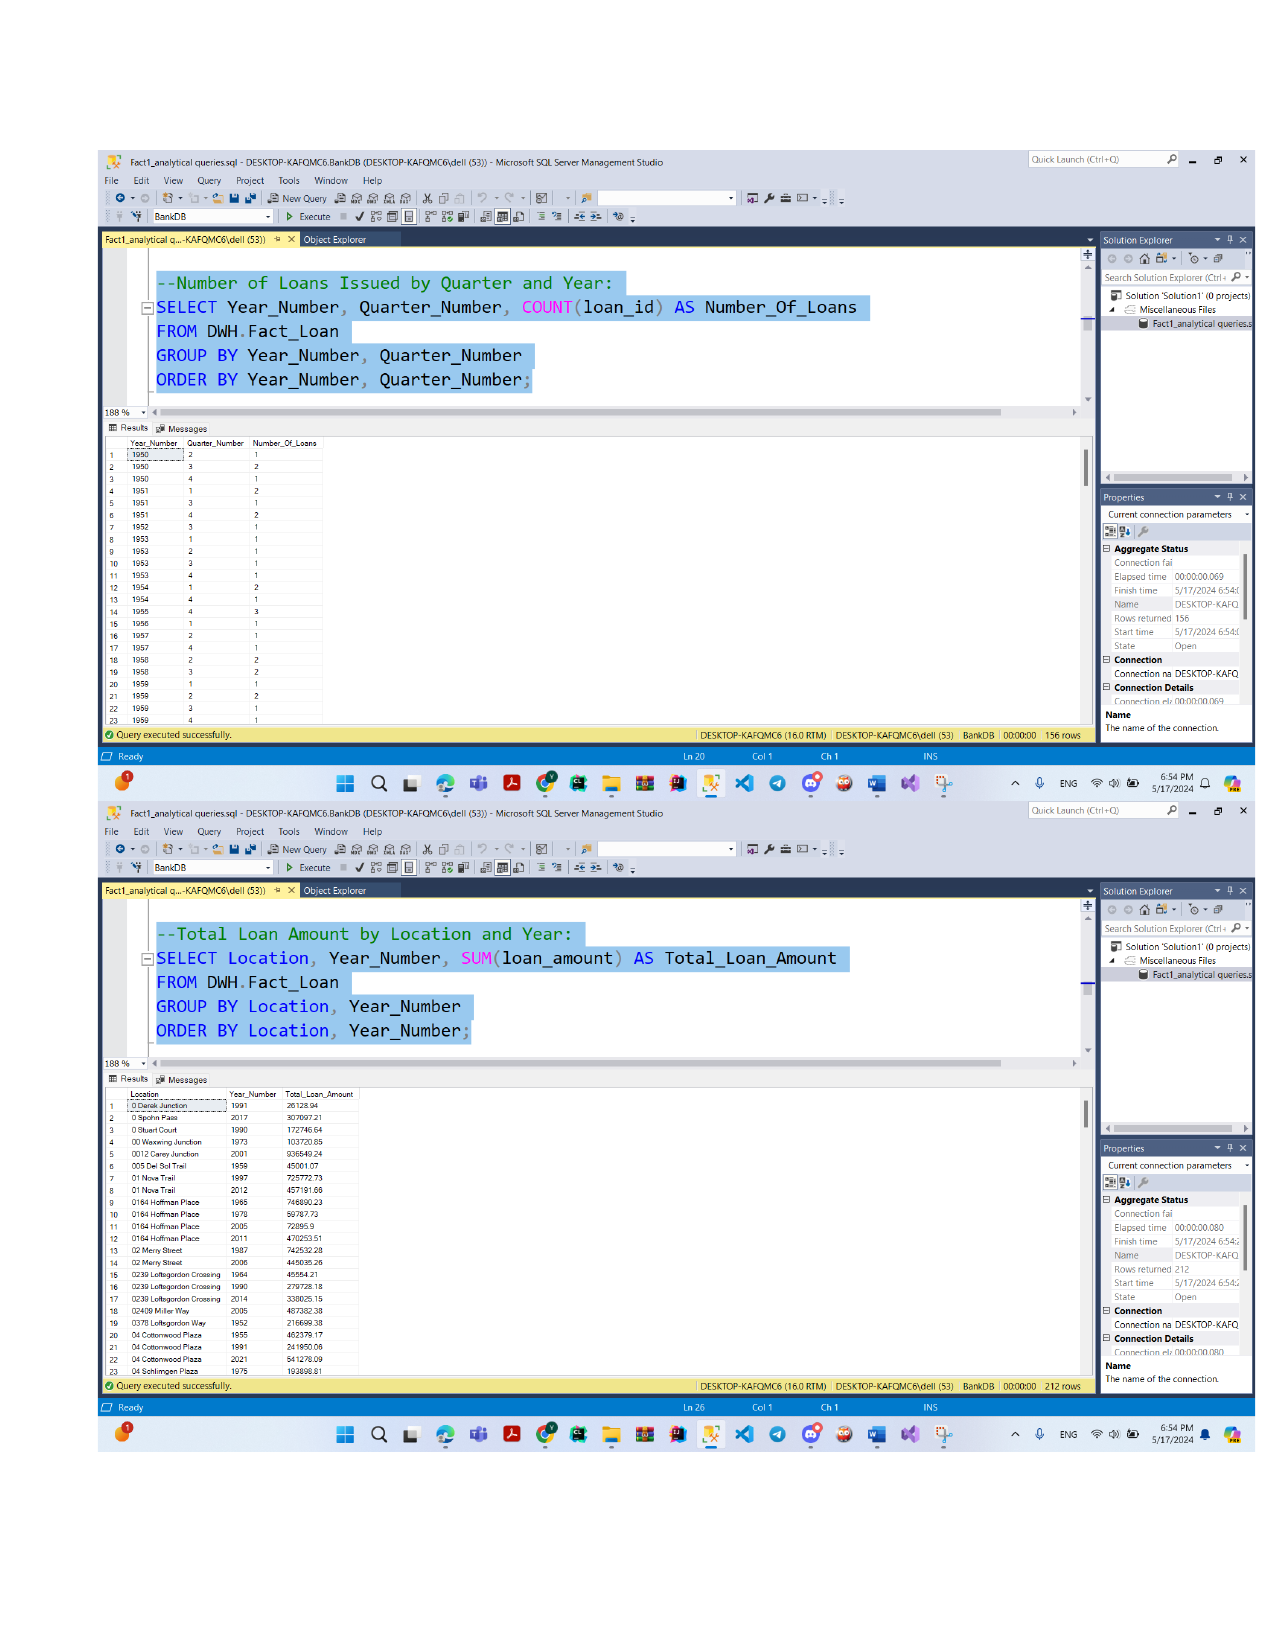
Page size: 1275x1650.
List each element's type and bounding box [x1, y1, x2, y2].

picture [97, 150, 1256, 1452]
